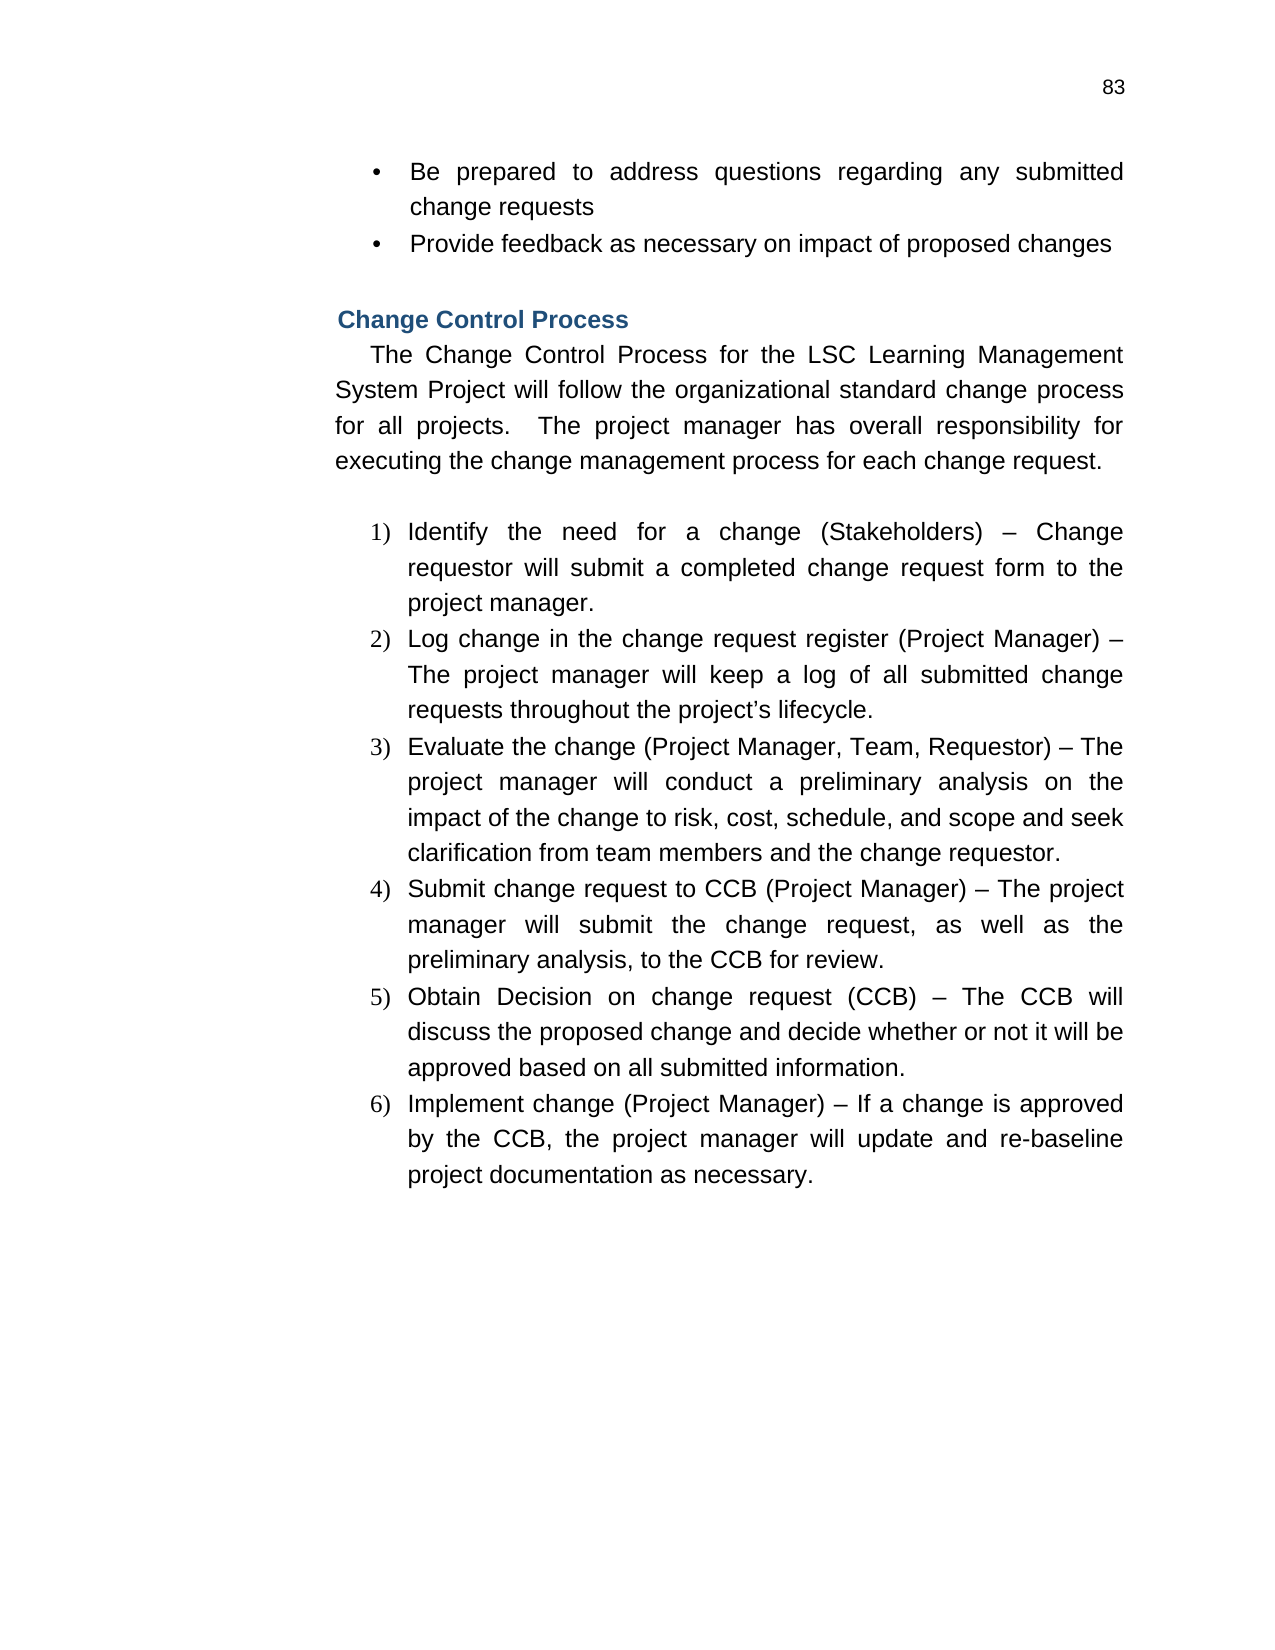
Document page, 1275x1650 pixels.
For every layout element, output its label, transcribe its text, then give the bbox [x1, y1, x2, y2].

text The Change Control Process for the LSC Learning Management System Project will follow the organizational standard change process for all projects. The project manager has overall responsibility for executing the change management process for each change request. [335, 333, 1125, 475]
list Be prepared to address questions regarding any submitted change requests [372, 150, 1125, 221]
list Provide feedback as necessary on impact of proposed changes [372, 222, 1125, 257]
list Identify the need for a change (Stakeholders) – Change requestor will submit a completed change request form to the project manager. [370, 510, 1125, 617]
list Log change in the change request register (Project Manager) – The project manager will keep a log of all submitted change requests throughout the project’s lifecycle. [370, 618, 1125, 724]
list Obtain Decision on change request (CCB) – The CCB will discuss the proposed change and decide whether or not it will be approved based on all submitted information. [370, 975, 1125, 1081]
list Implement change (Project Manager) – If a change is approved by the CCB, the project manager will update and re-baseline project documentation as necessary. [370, 1082, 1125, 1188]
list Submit change request to CCB (Project Manager) – The project manager will submit the change request, as well as the preliminary analysis, to the CCB for review. [370, 868, 1125, 974]
subtitle Change Control Process [337, 298, 1125, 333]
list Evaluate the change (Project Manager, Team, Requestor) – The project manager will conduct a preliminary analysis on the impact of the change to risk, cost, schedule, and scope and seek clarification from team members and the change requestor. [370, 725, 1125, 867]
